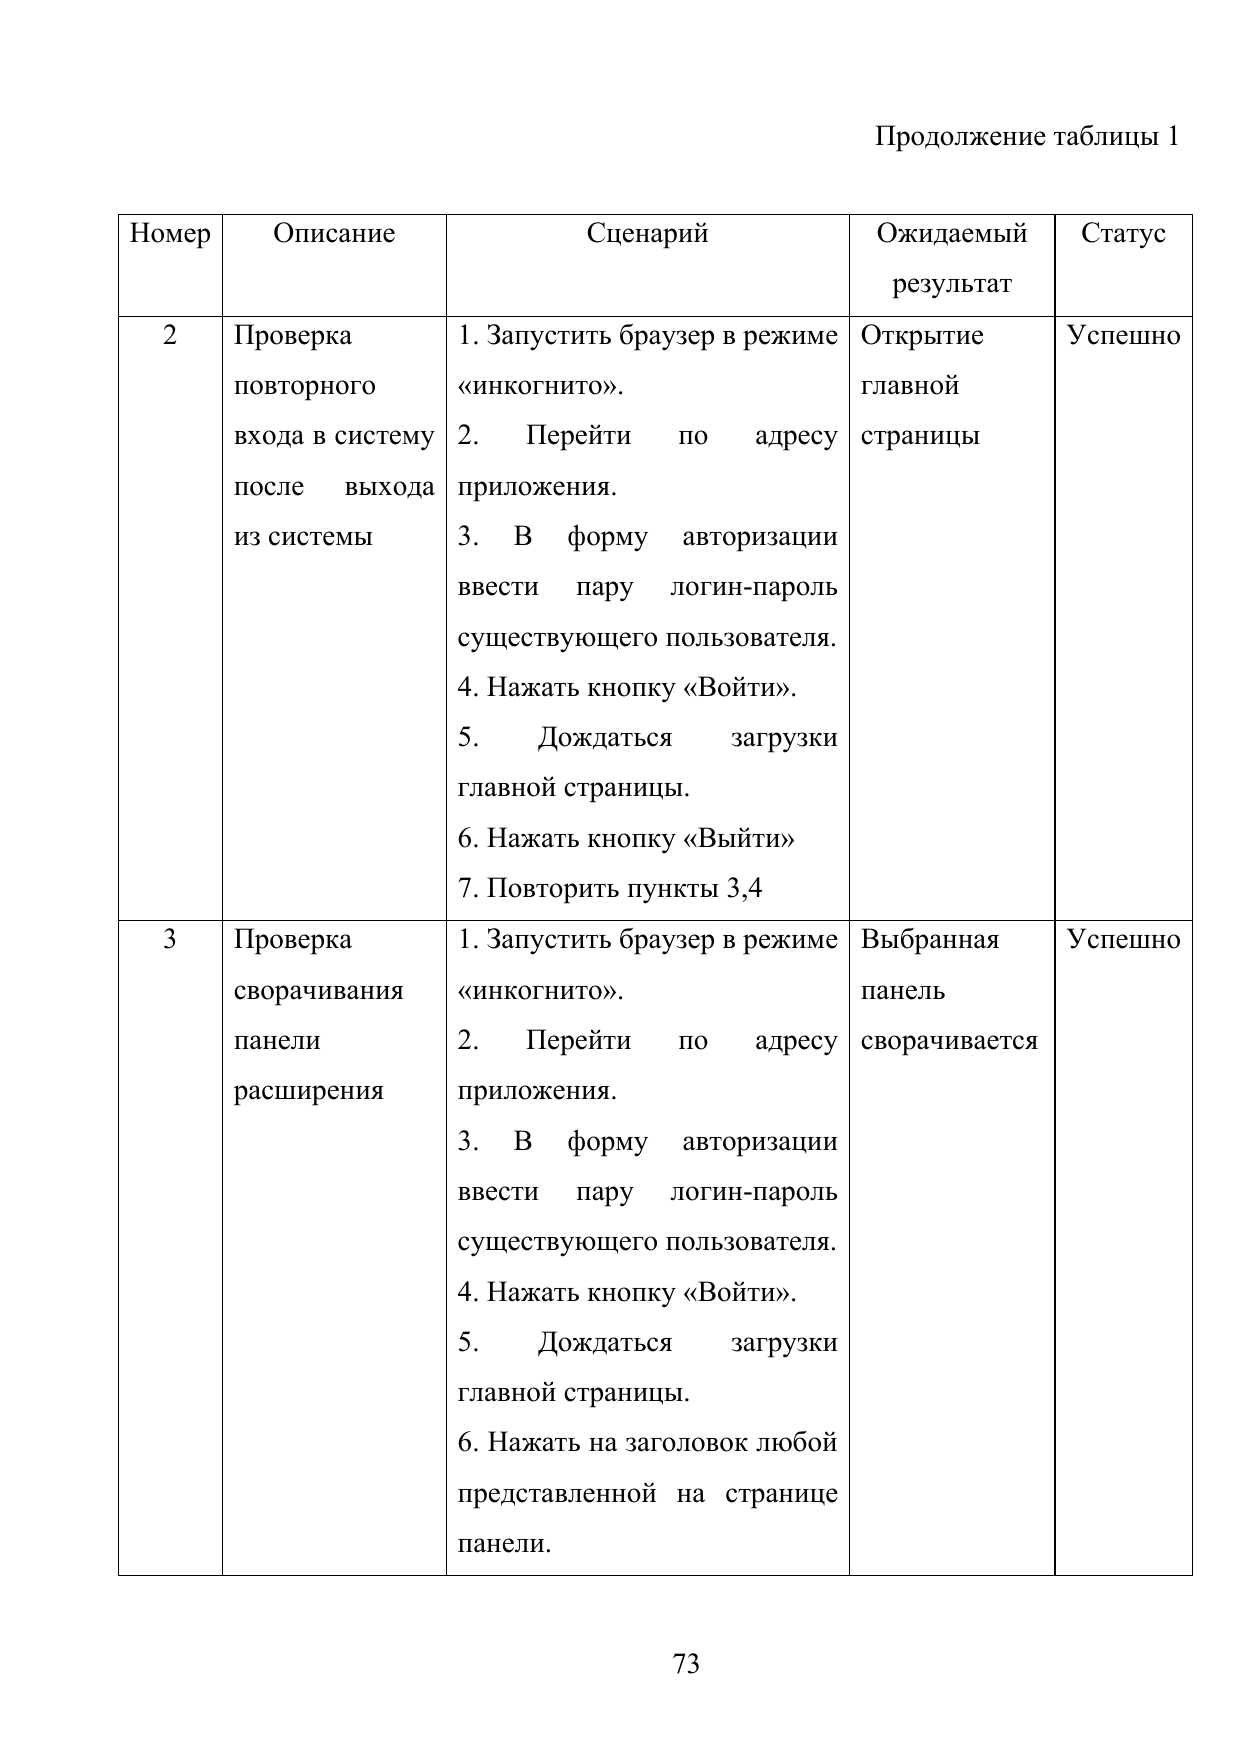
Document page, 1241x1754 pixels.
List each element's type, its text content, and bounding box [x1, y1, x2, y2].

table_header Сценарий [447, 215, 849, 316]
table_header Номер [119, 215, 222, 316]
table_cell Проверка сворачивания панели расширения [223, 921, 446, 1575]
table_cell Открытие главной страницы [850, 317, 1054, 920]
table_cell 1. Запустить браузер в режиме «инкогнито». 2. Перейти по адресу приложения. 3. В форму авторизации ввести пару логин-пароль существующего пользователя. 4. Нажать кнопку «Войти». 5. Дождаться загрузки главной страницы. 6. Нажать кнопку «Выйти» 7. Повторить пункты 3,4 [447, 317, 849, 920]
table_cell Успешно [1056, 921, 1192, 1575]
table_header Описание [223, 215, 446, 316]
table_cell 2 [119, 317, 222, 920]
table_header Ожидаемый результат [850, 215, 1054, 316]
table_cell Проверка повторного входа в систему после выхода из системы [223, 317, 446, 920]
table_cell 1. Запустить браузер в режиме «инкогнито». 2. Перейти по адресу приложения. 3. В форму авторизации ввести пару логин-пароль существующего пользователя. 4. Нажать кнопку «Войти». 5. Дождаться загрузки главной страницы. 6. Нажать на заголовок любой представленной на странице панели. [447, 921, 849, 1575]
table_header Статус [1056, 215, 1192, 316]
text Продолжение таблицы 1 [118, 118, 1181, 152]
table_cell Выбранная панель сворачивается [850, 921, 1054, 1575]
table_cell Успешно [1056, 317, 1192, 920]
table_cell 3 [119, 921, 222, 1575]
